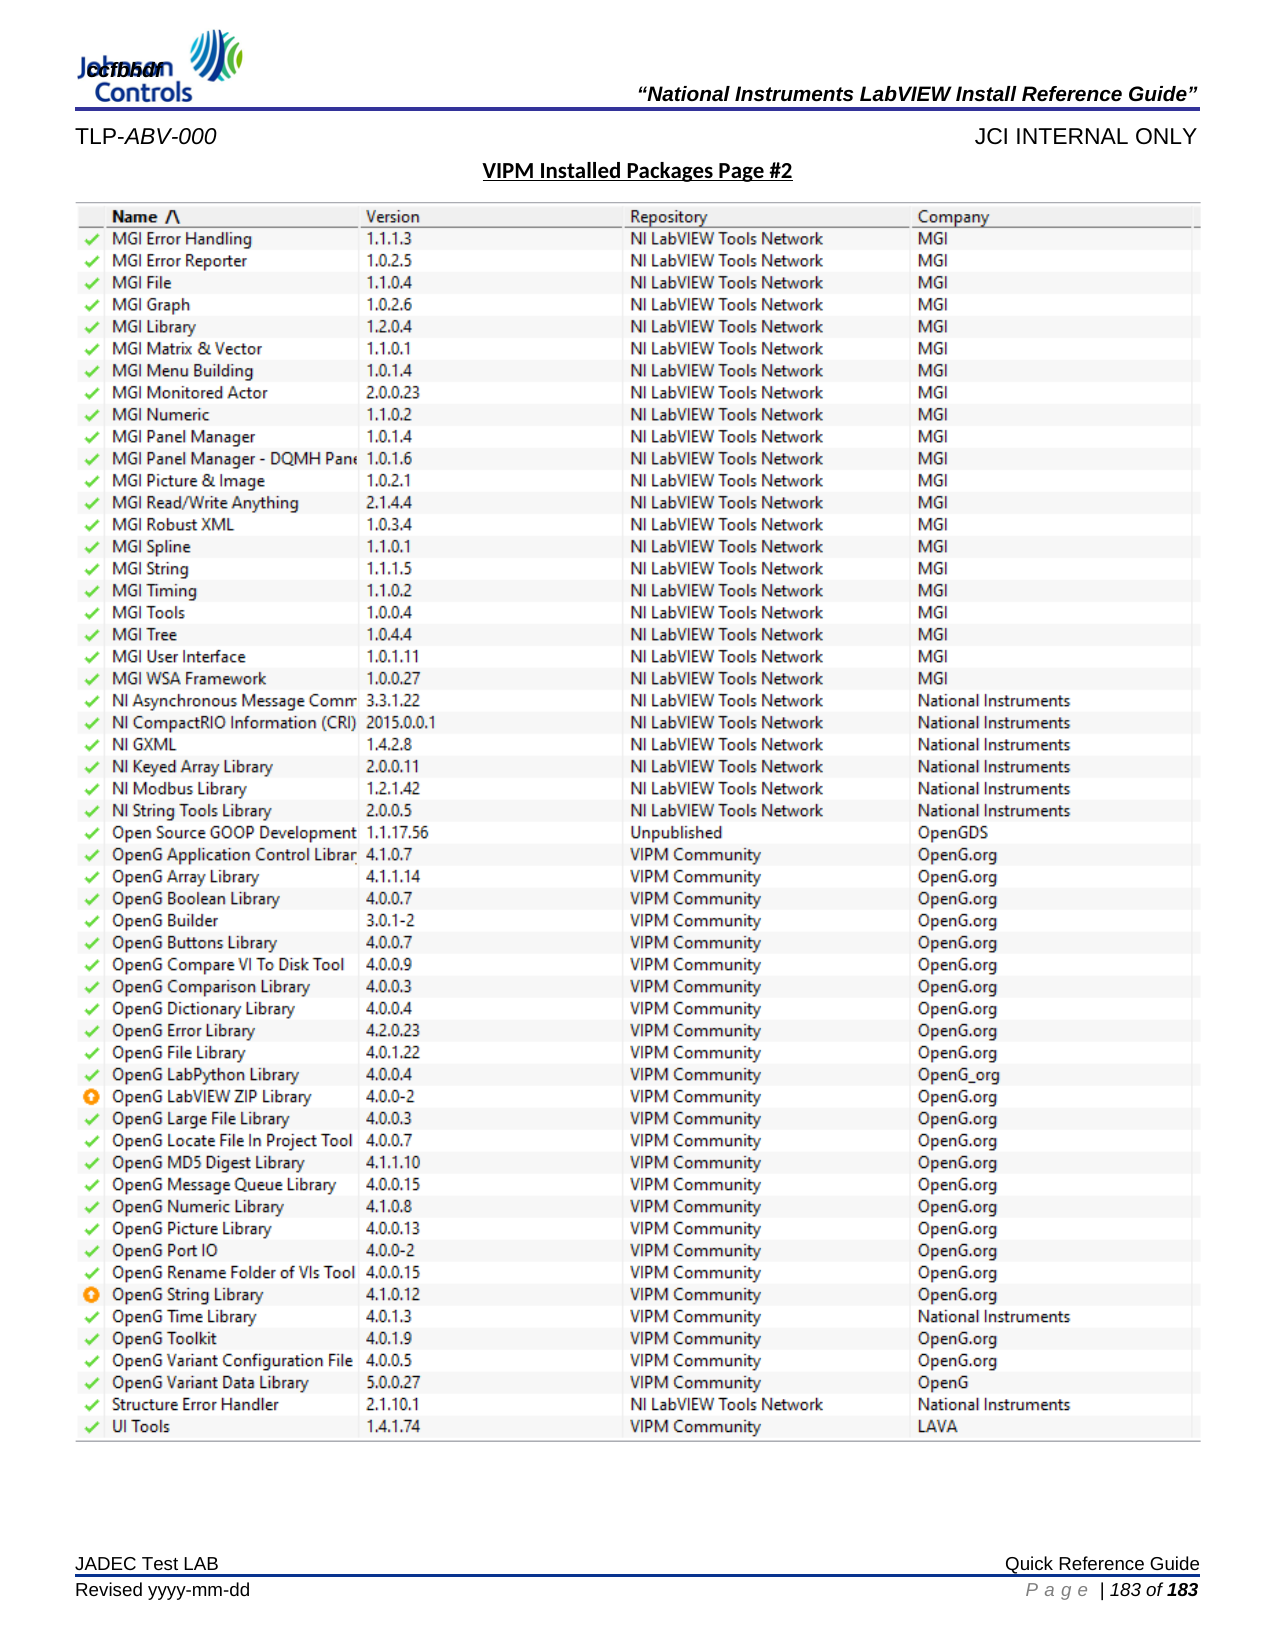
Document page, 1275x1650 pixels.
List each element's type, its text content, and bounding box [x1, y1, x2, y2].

text VIPM Installed Packages Page #2 [75, 156, 1200, 184]
picture [76, 26, 246, 105]
picture [75, 202, 1201, 1442]
